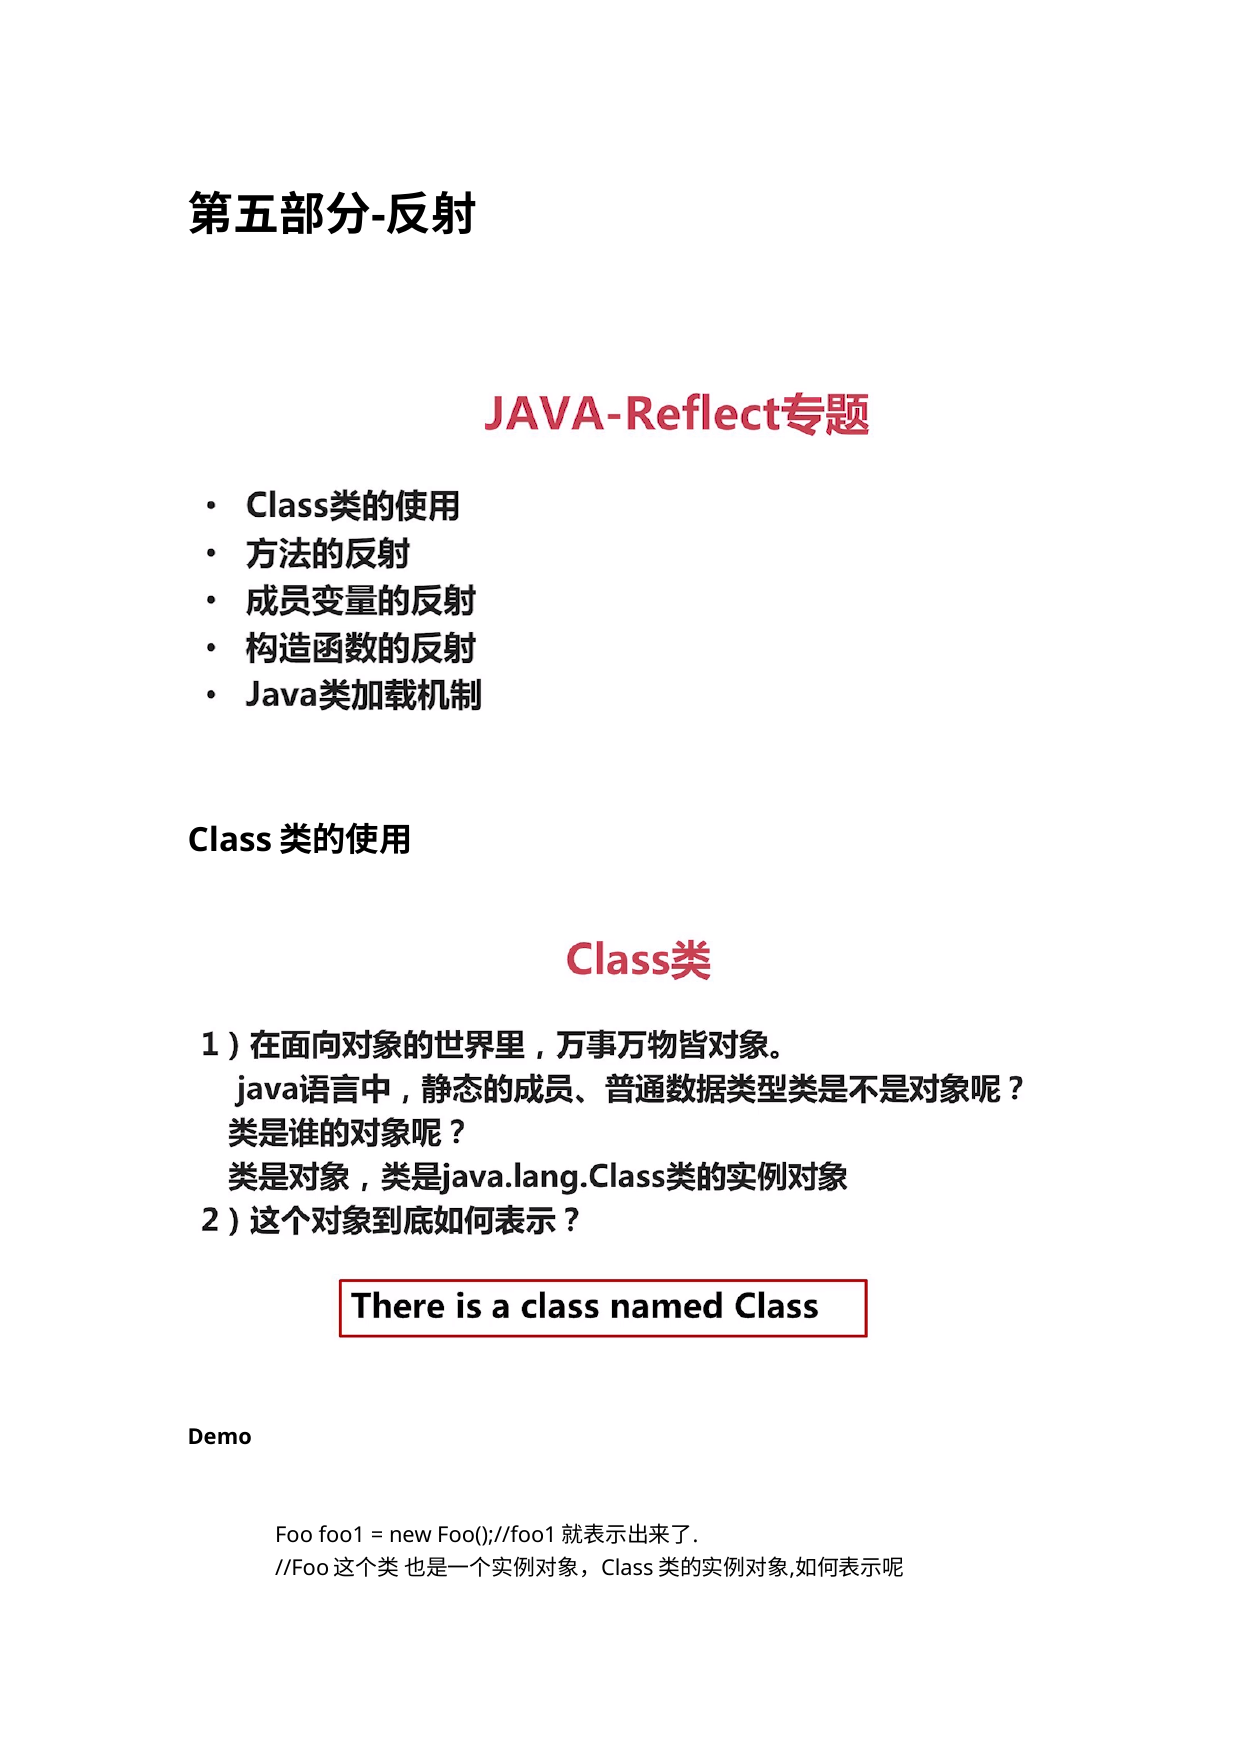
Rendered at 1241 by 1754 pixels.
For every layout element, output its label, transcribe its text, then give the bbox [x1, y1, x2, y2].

picture [187, 387, 1053, 737]
text Foo foo1 = new Foo();//foo1就表示出来了. [187, 1517, 1053, 1549]
text Demo [187, 1419, 1053, 1452]
subtitle 第五部分-反射 [187, 162, 1053, 259]
picture [187, 932, 1053, 1360]
text //Foo这个类 也是一个实例对象，Class类的实例对象,如何表示呢 [187, 1549, 1053, 1582]
subtitle Class类的使用 [187, 805, 1053, 870]
